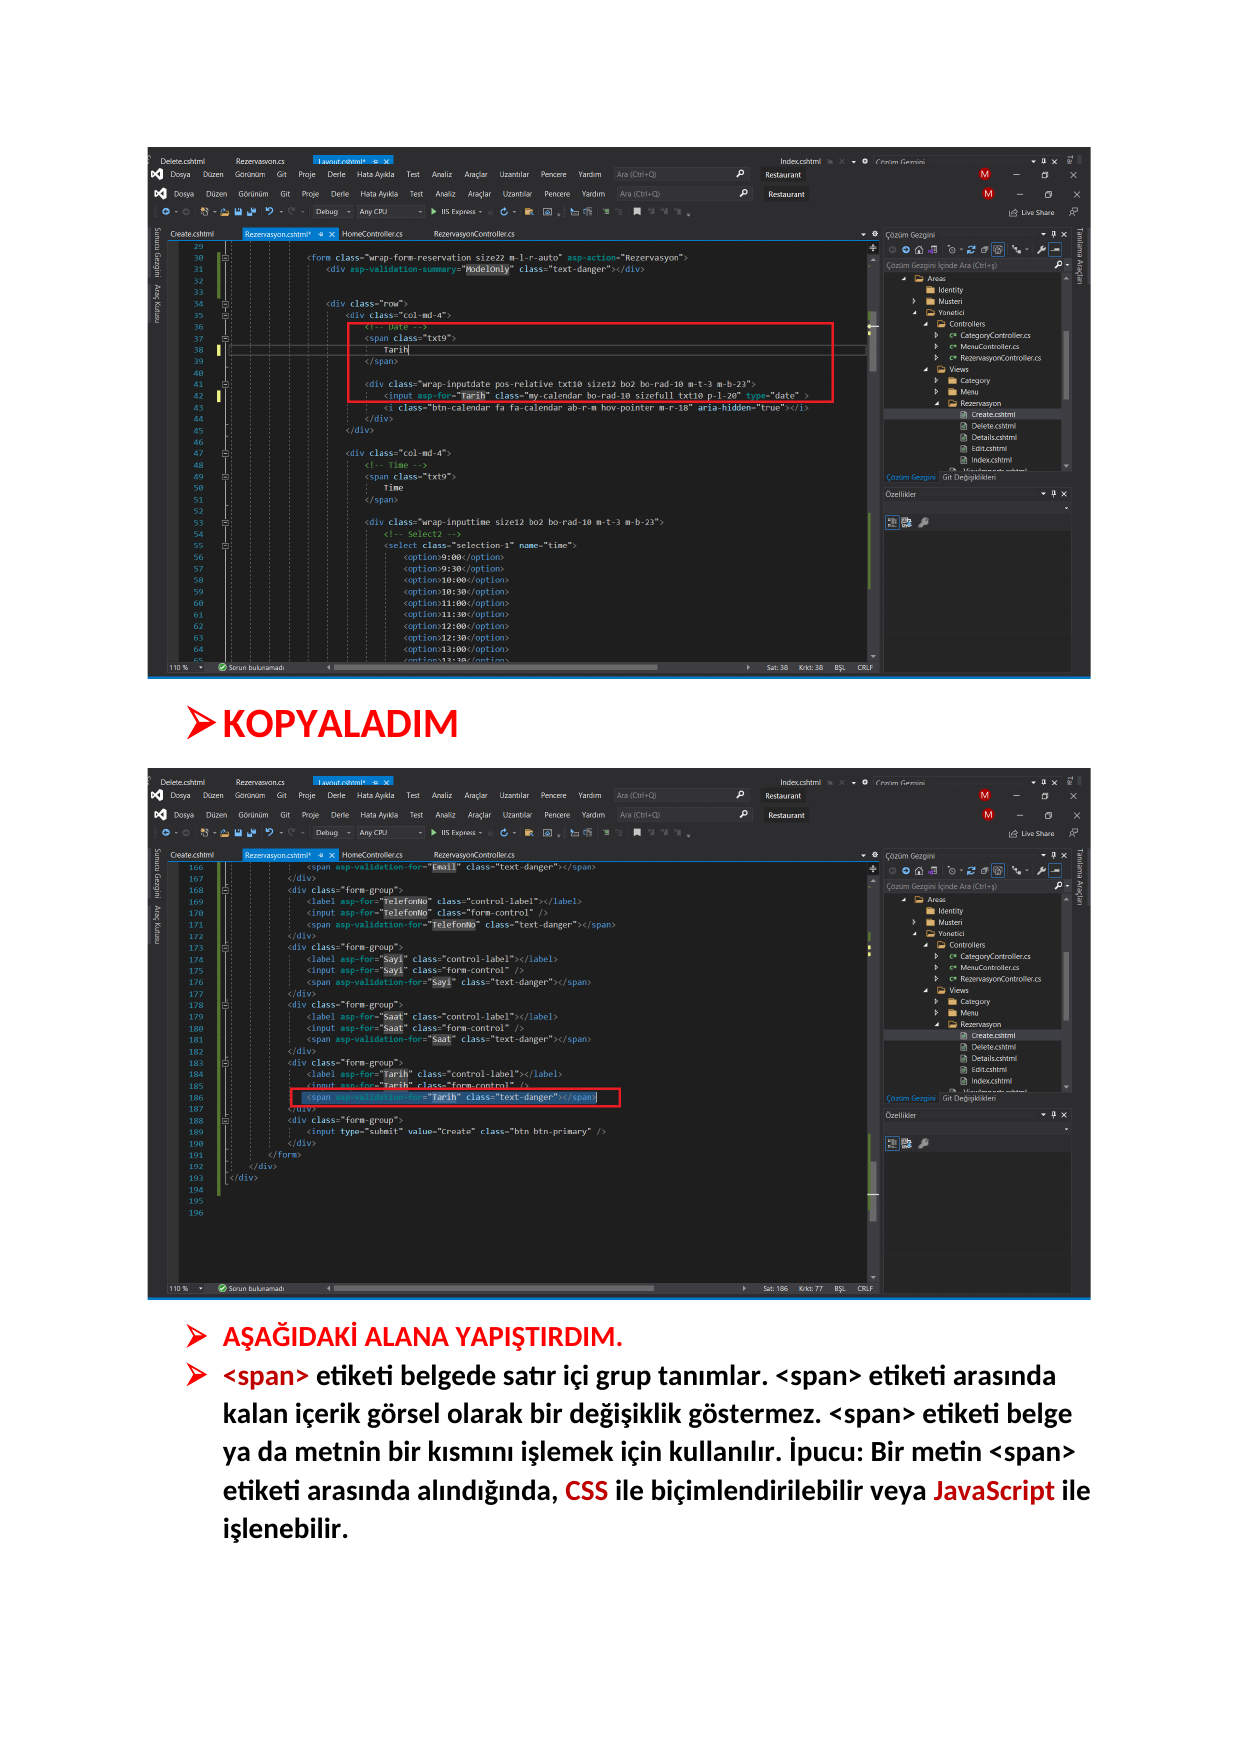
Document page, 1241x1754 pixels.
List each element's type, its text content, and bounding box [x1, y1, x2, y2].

list KOPYALADIM [185, 697, 1093, 748]
picture [147, 147, 1091, 679]
list AŞAĞIDAKİ ALANA YAPIŞTIRDIM. [185, 1318, 1093, 1354]
list <span> etiketi belgede satır içi grup tanımlar. <span> etiketi arasında kalan içerik görsel olarak bir değişiklik göstermez. <span> etiketi belge ya da metnin bir kısmını işlemek için kullanılır. İpucu: Bir metin <span> etiketi arasında alındığında, CSS ile biçimlendirilebilir veya JavaScript ile işlenebilir. [185, 1357, 1093, 1546]
picture [147, 768, 1091, 1300]
